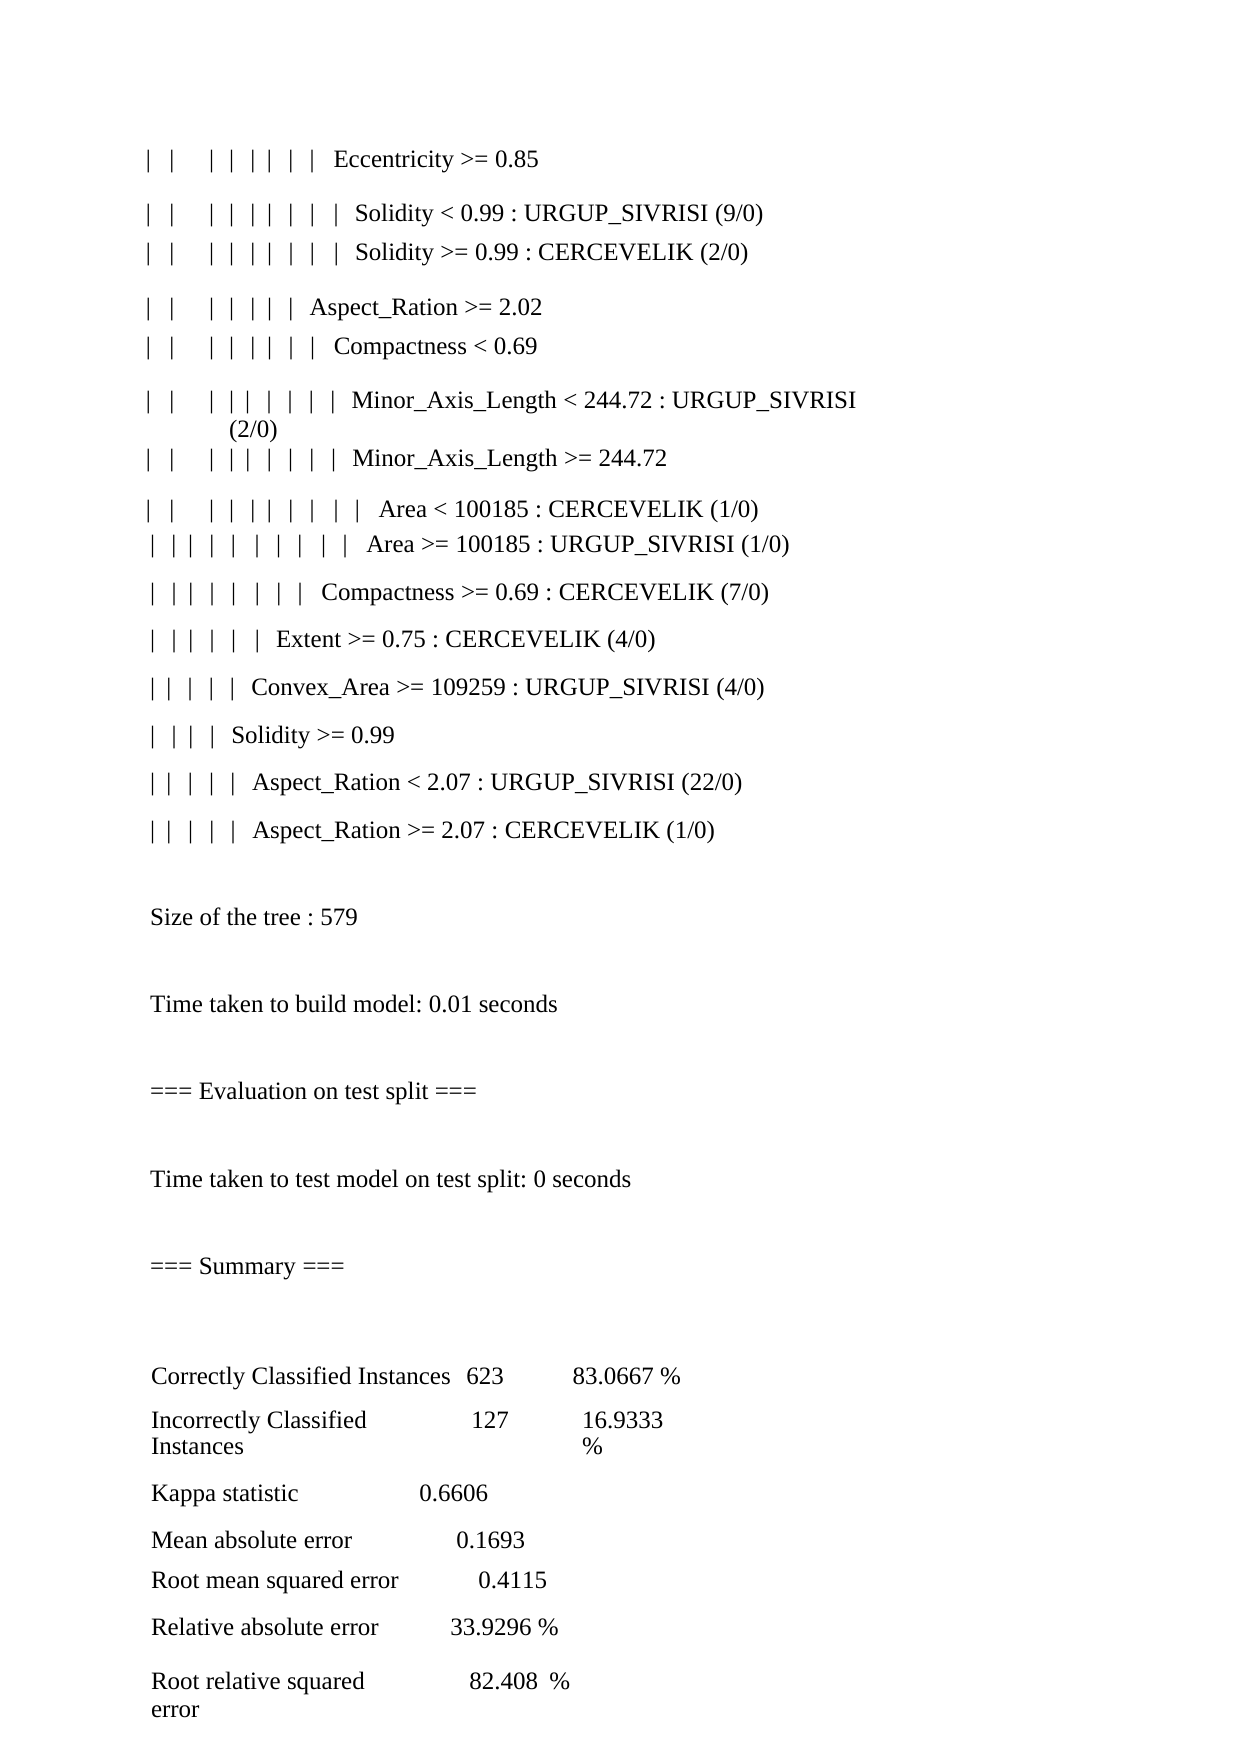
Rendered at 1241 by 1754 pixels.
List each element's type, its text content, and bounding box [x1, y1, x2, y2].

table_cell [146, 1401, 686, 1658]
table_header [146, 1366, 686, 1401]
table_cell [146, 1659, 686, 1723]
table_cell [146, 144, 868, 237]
text | | | | | Aspect_Ration < 2.07 : URGUP_SIVRISI (22/0) [150, 767, 1107, 796]
text Time taken to test model on test split: 0 seconds [150, 1164, 1107, 1192]
text | | | | Solidity >= 0.99 [150, 720, 1107, 749]
text === Summary === [150, 1251, 1107, 1279]
text | | | | | Convex_Area >= 109259 : URGUP_SIVRISI (4/0) [150, 672, 1107, 701]
text | | | | | | | | | | Area >= 100185 : URGUP_SIVRISI (1/0) [150, 529, 1107, 558]
text | | | | | | Extent >= 0.75 : CERCEVELIK (4/0) [150, 624, 1107, 653]
text Size of the tree : 579 [150, 902, 1107, 931]
text | | | | | | | | Compactness >= 0.69 : CERCEVELIK (7/0) [150, 577, 1107, 606]
text Time taken to build model: 0.01 seconds [150, 989, 1107, 1018]
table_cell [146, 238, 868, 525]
text === Evaluation on test split === [150, 1076, 1107, 1105]
text | | | | | Aspect_Ration >= 2.07 : CERCEVELIK (1/0) [150, 815, 1107, 844]
